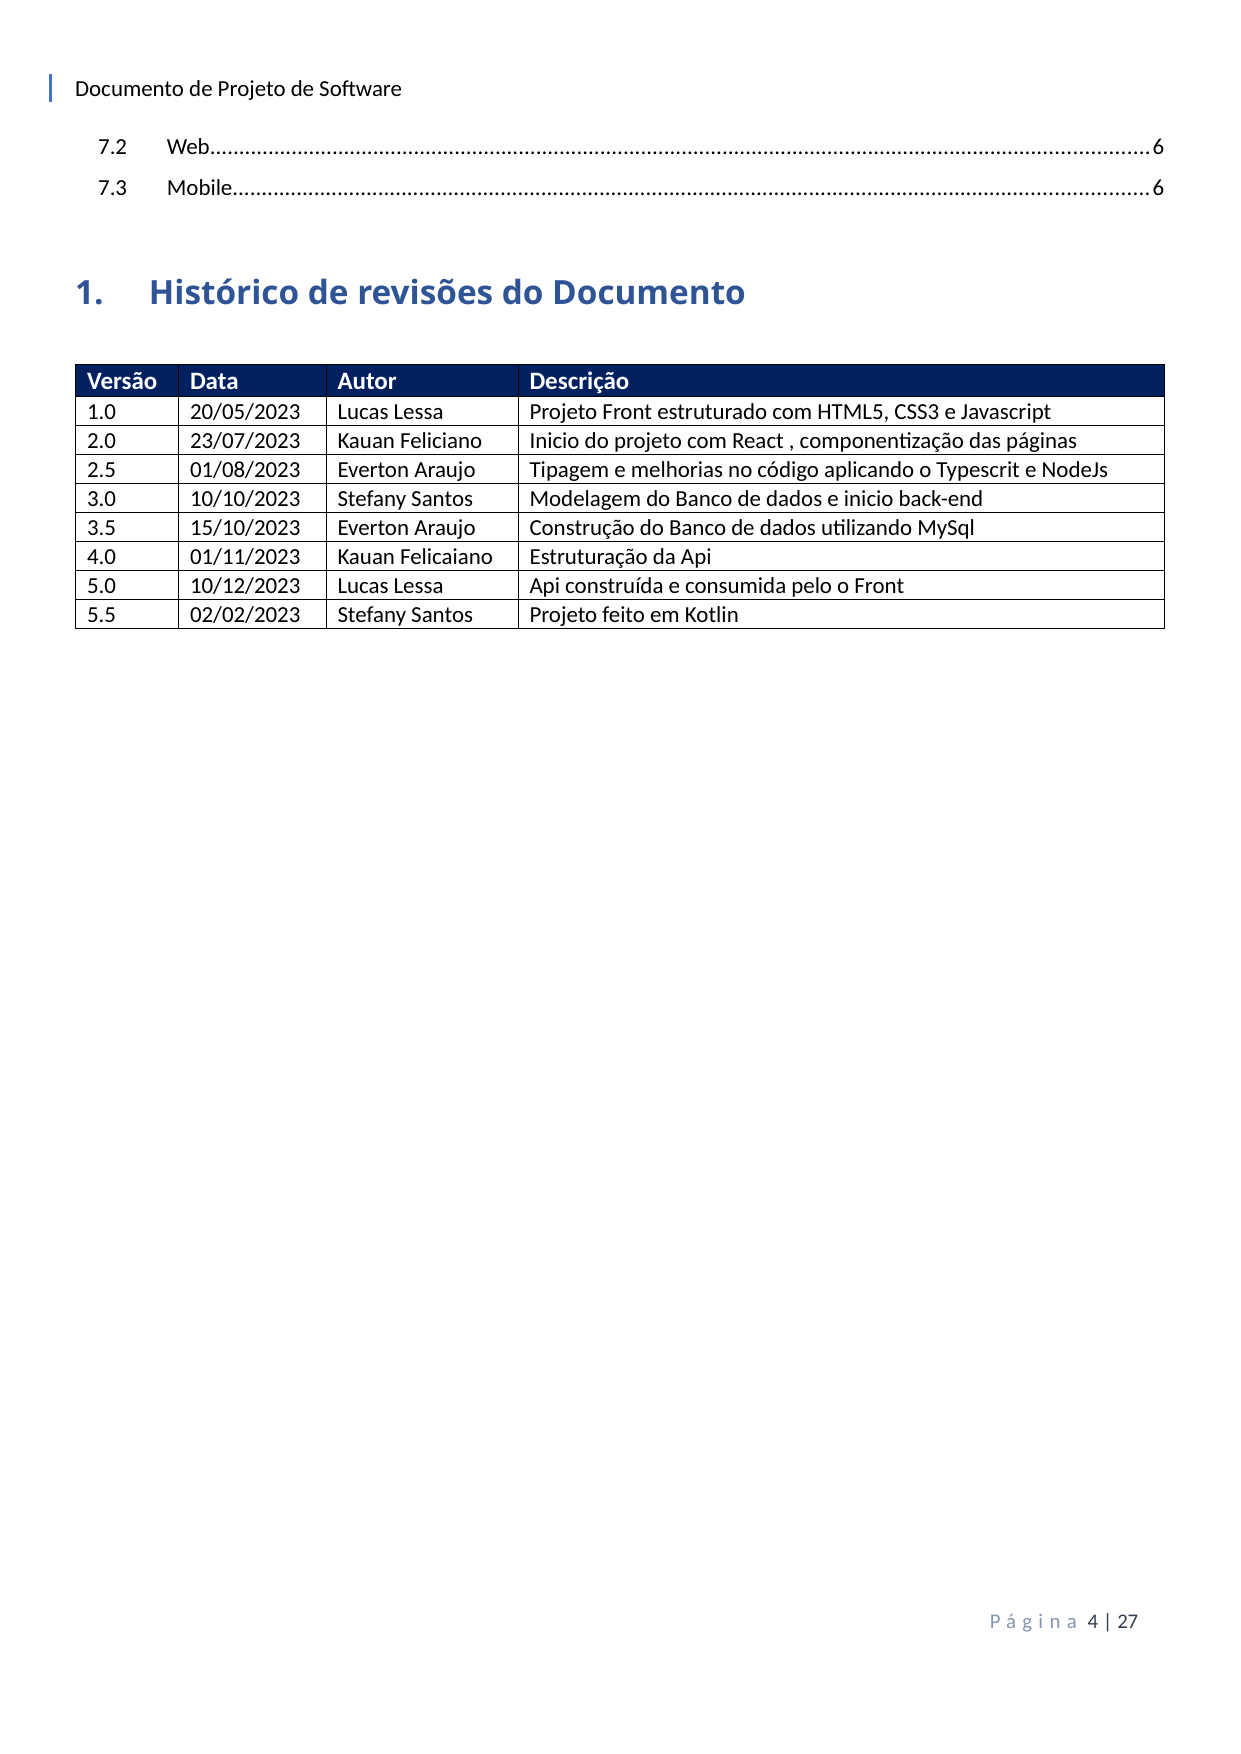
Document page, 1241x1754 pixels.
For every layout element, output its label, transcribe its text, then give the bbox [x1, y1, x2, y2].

table_cell 2.5 [76, 455, 178, 483]
table_cell Inicio do projeto com React , componentização das páginas [519, 426, 1164, 454]
table_cell 1.0 [76, 397, 178, 425]
table_cell 15/10/2023 [179, 513, 326, 541]
table_cell 2.0 [76, 426, 178, 454]
table_cell Tipagem e melhorias no código aplicando o Typescrit e NodeJs [519, 455, 1164, 483]
table_cell Kauan Felicaiano [327, 542, 518, 570]
table_cell 5.5 [76, 600, 178, 628]
table_cell 01/11/2023 [179, 542, 326, 570]
table_cell Stefany Santos [327, 484, 518, 512]
table_cell Api construída e consumida pelo o Front [519, 571, 1164, 599]
table_cell Projeto Front estruturado com HTML5, CSS3 e Javascript [519, 397, 1164, 425]
table_cell Lucas Lessa [327, 397, 518, 425]
table_cell Everton Araujo [327, 455, 518, 483]
subtitle Histórico de revisões do Documento [75, 268, 1165, 314]
table_cell Projeto feito em Kotlin [519, 600, 1164, 628]
table_cell Construção do Banco de dados utilizando MySql [519, 513, 1164, 541]
table_cell Lucas Lessa [327, 571, 518, 599]
table_cell 02/02/2023 [179, 600, 326, 628]
table_cell Stefany Santos [327, 600, 518, 628]
table_cell 01/08/2023 [179, 455, 326, 483]
table_cell 3.0 [76, 484, 178, 512]
table_cell 4.0 [76, 542, 178, 570]
table_header Descrição [519, 365, 1164, 396]
table_header Data [179, 365, 326, 396]
table_cell 3.5 [76, 513, 178, 541]
table_cell 5.0 [76, 571, 178, 599]
table_cell Everton Araujo [327, 513, 518, 541]
table_cell 20/05/2023 [179, 397, 326, 425]
table_header Versão [76, 365, 178, 396]
table_cell 10/12/2023 [179, 571, 326, 599]
table_cell Modelagem do Banco de dados e inicio back-end [519, 484, 1164, 512]
table_header Autor [327, 365, 518, 396]
table_cell Kauan Feliciano [327, 426, 518, 454]
table_cell 10/10/2023 [179, 484, 326, 512]
table_cell 23/07/2023 [179, 426, 326, 454]
table_cell Estruturação da Api [519, 542, 1164, 570]
